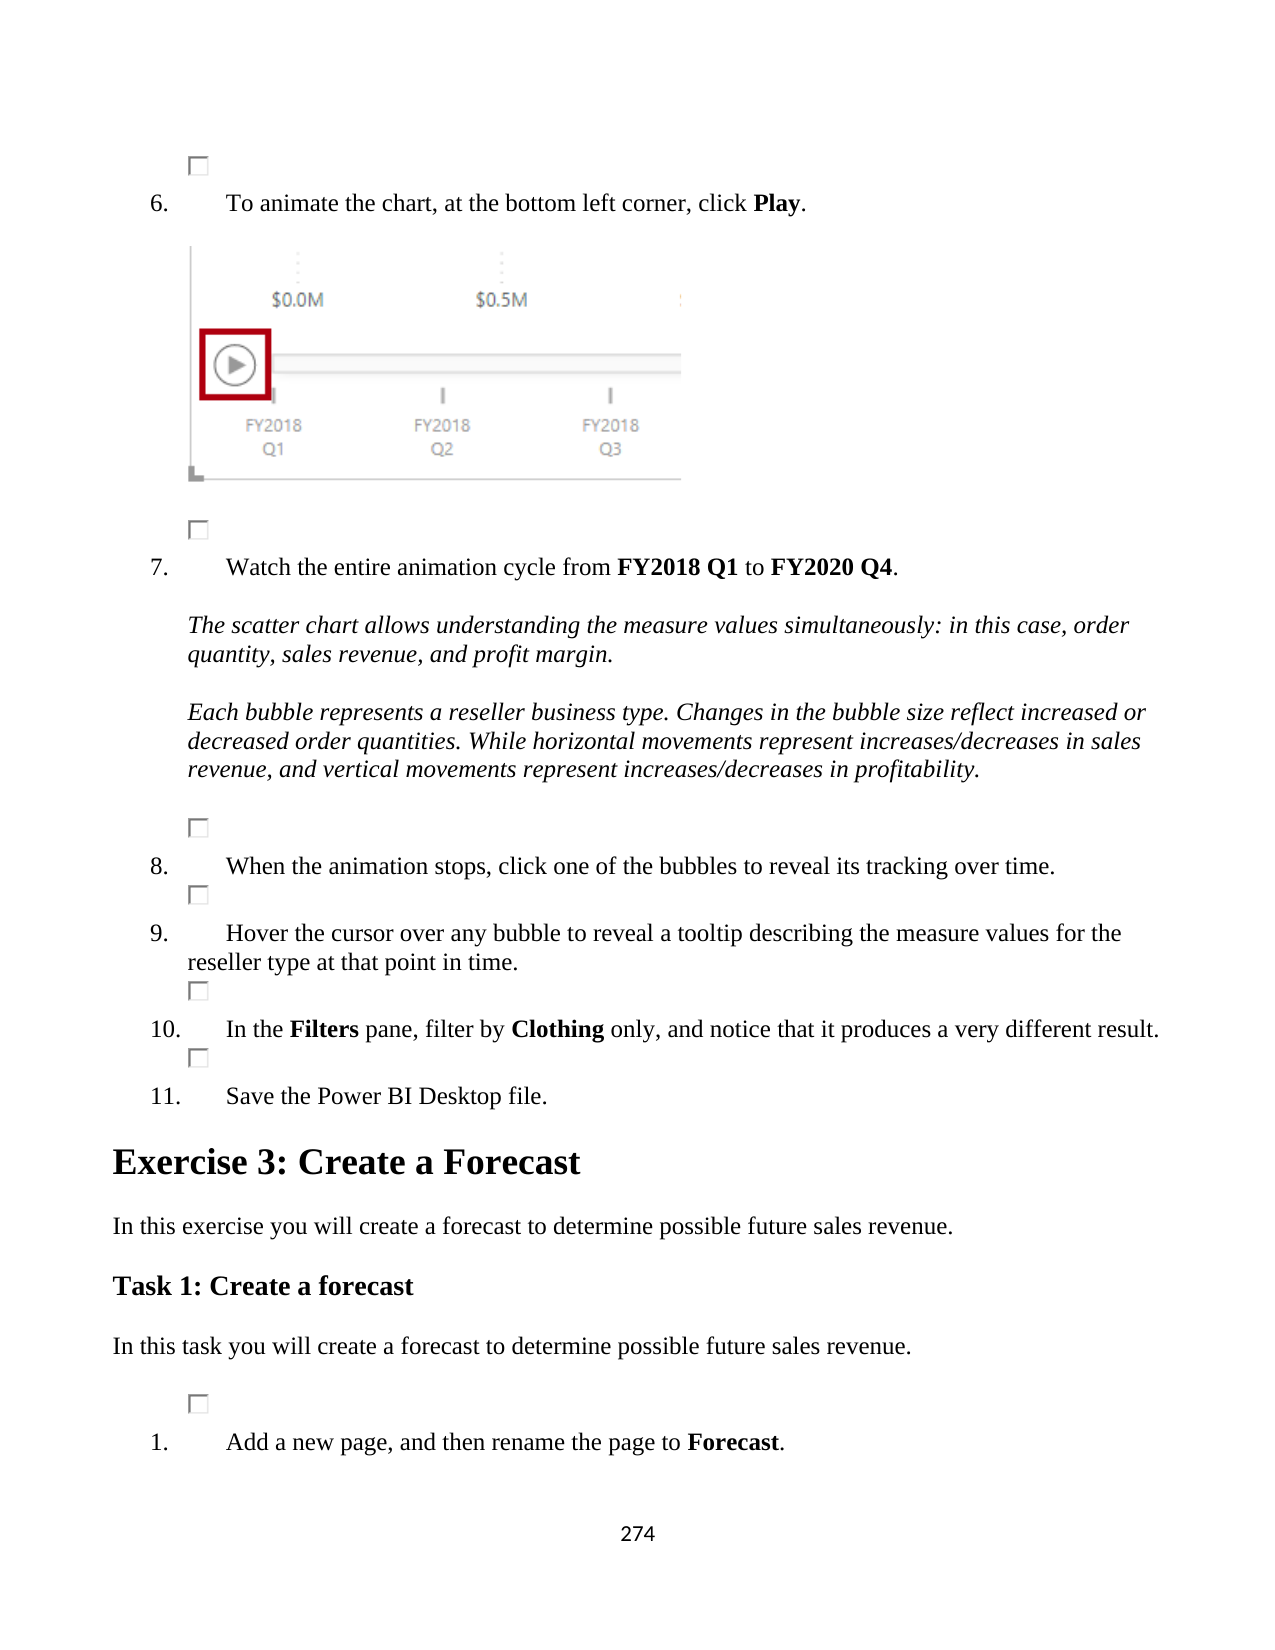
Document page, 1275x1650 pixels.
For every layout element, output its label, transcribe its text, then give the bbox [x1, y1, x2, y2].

list Save the Power BI Desktop file. [150, 1043, 1162, 1110]
list Hover the cursor over any bubble to reveal a tooltip describing the measure values for the reseller type at that point in time. [150, 879, 1162, 976]
text Each bubble represents a reseller business type. Changes in the bubble size reflect increased or decreased order quantities. While horizontal movements represent increases/decreases in sales revenue, and vertical movements represent increases/decreases in profitability. [187, 697, 1162, 783]
text Exercise 3: Create a Forecast [112, 1139, 1162, 1182]
picture [187, 246, 682, 485]
text In this exercise you will create a forecast to determine possible future sales revenue. [112, 1211, 1162, 1240]
text The scatter chart allows understanding the measure values simultaneously: in this case, order quantity, sales revenue, and profit margin. [187, 610, 1162, 668]
list Add a new page, and then rename the page to Forecast. [150, 1389, 1162, 1456]
text In this task you will create a forecast to determine possible future sales revenue. [112, 1331, 1162, 1359]
list To animate the chart, at the bottom left corner, click Play. [150, 150, 1162, 217]
text Task 1: Create a forecast [112, 1269, 1162, 1302]
list When the animation stops, click one of the bubbles to reveal its tracking over time. [150, 812, 1162, 879]
list Watch the entire animation cycle from FY2018 Q1 to FY2020 Q4. [150, 514, 1162, 581]
list In the Filters pane, filter by Clothing only, and notice that it produces a very different result. [150, 976, 1162, 1043]
